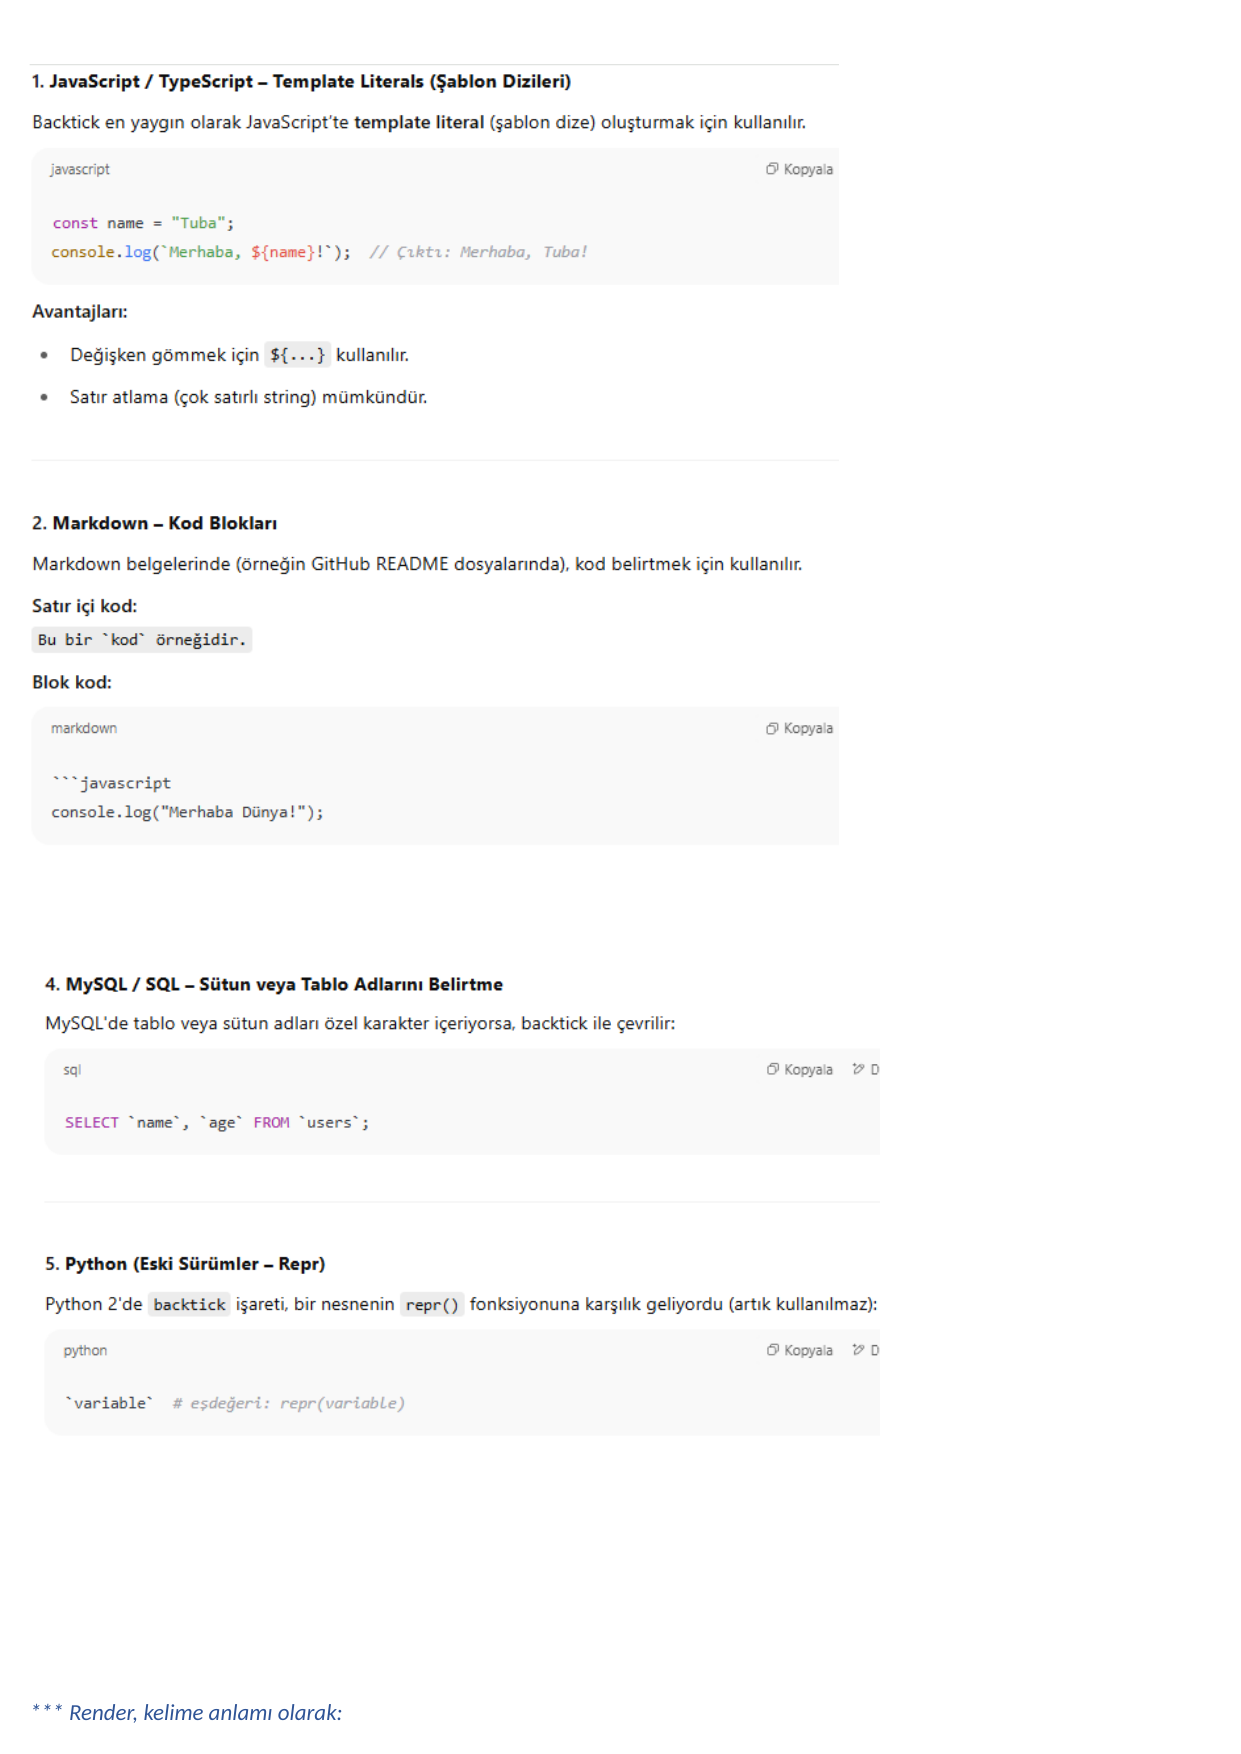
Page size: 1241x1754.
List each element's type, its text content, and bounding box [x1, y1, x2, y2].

picture [29, 966, 880, 1437]
picture [29, 64, 839, 849]
text *** Render, kelime anlamı olarak: [29, 1698, 1196, 1726]
